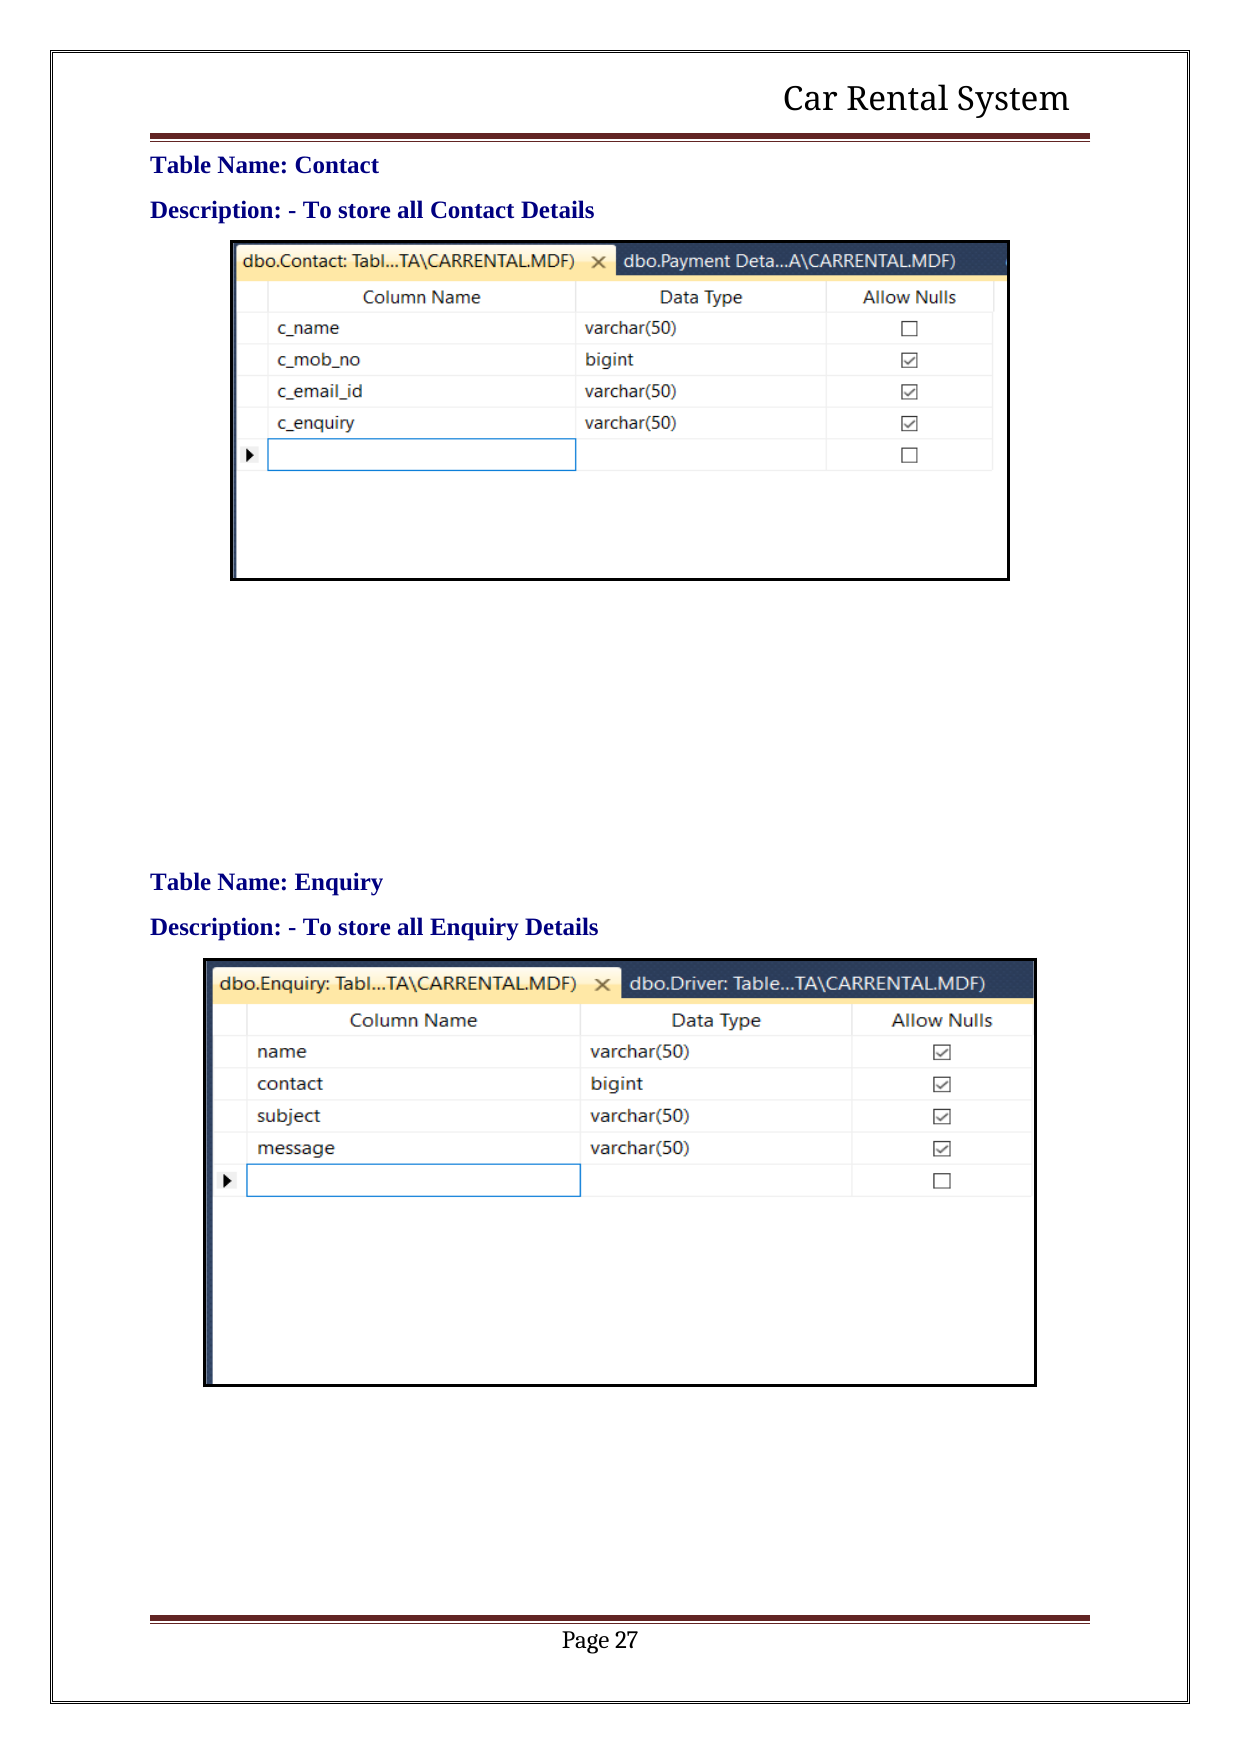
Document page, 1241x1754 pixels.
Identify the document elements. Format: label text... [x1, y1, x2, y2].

picture [233, 243, 1007, 578]
text Table Name: Enquiry [150, 867, 1090, 896]
picture [206, 961, 1034, 1384]
text Description: - To store all Enquiry Details [150, 912, 1090, 941]
text Description: - To store all Contact Details [150, 195, 1090, 224]
text Table Name: Contact [150, 150, 1090, 179]
